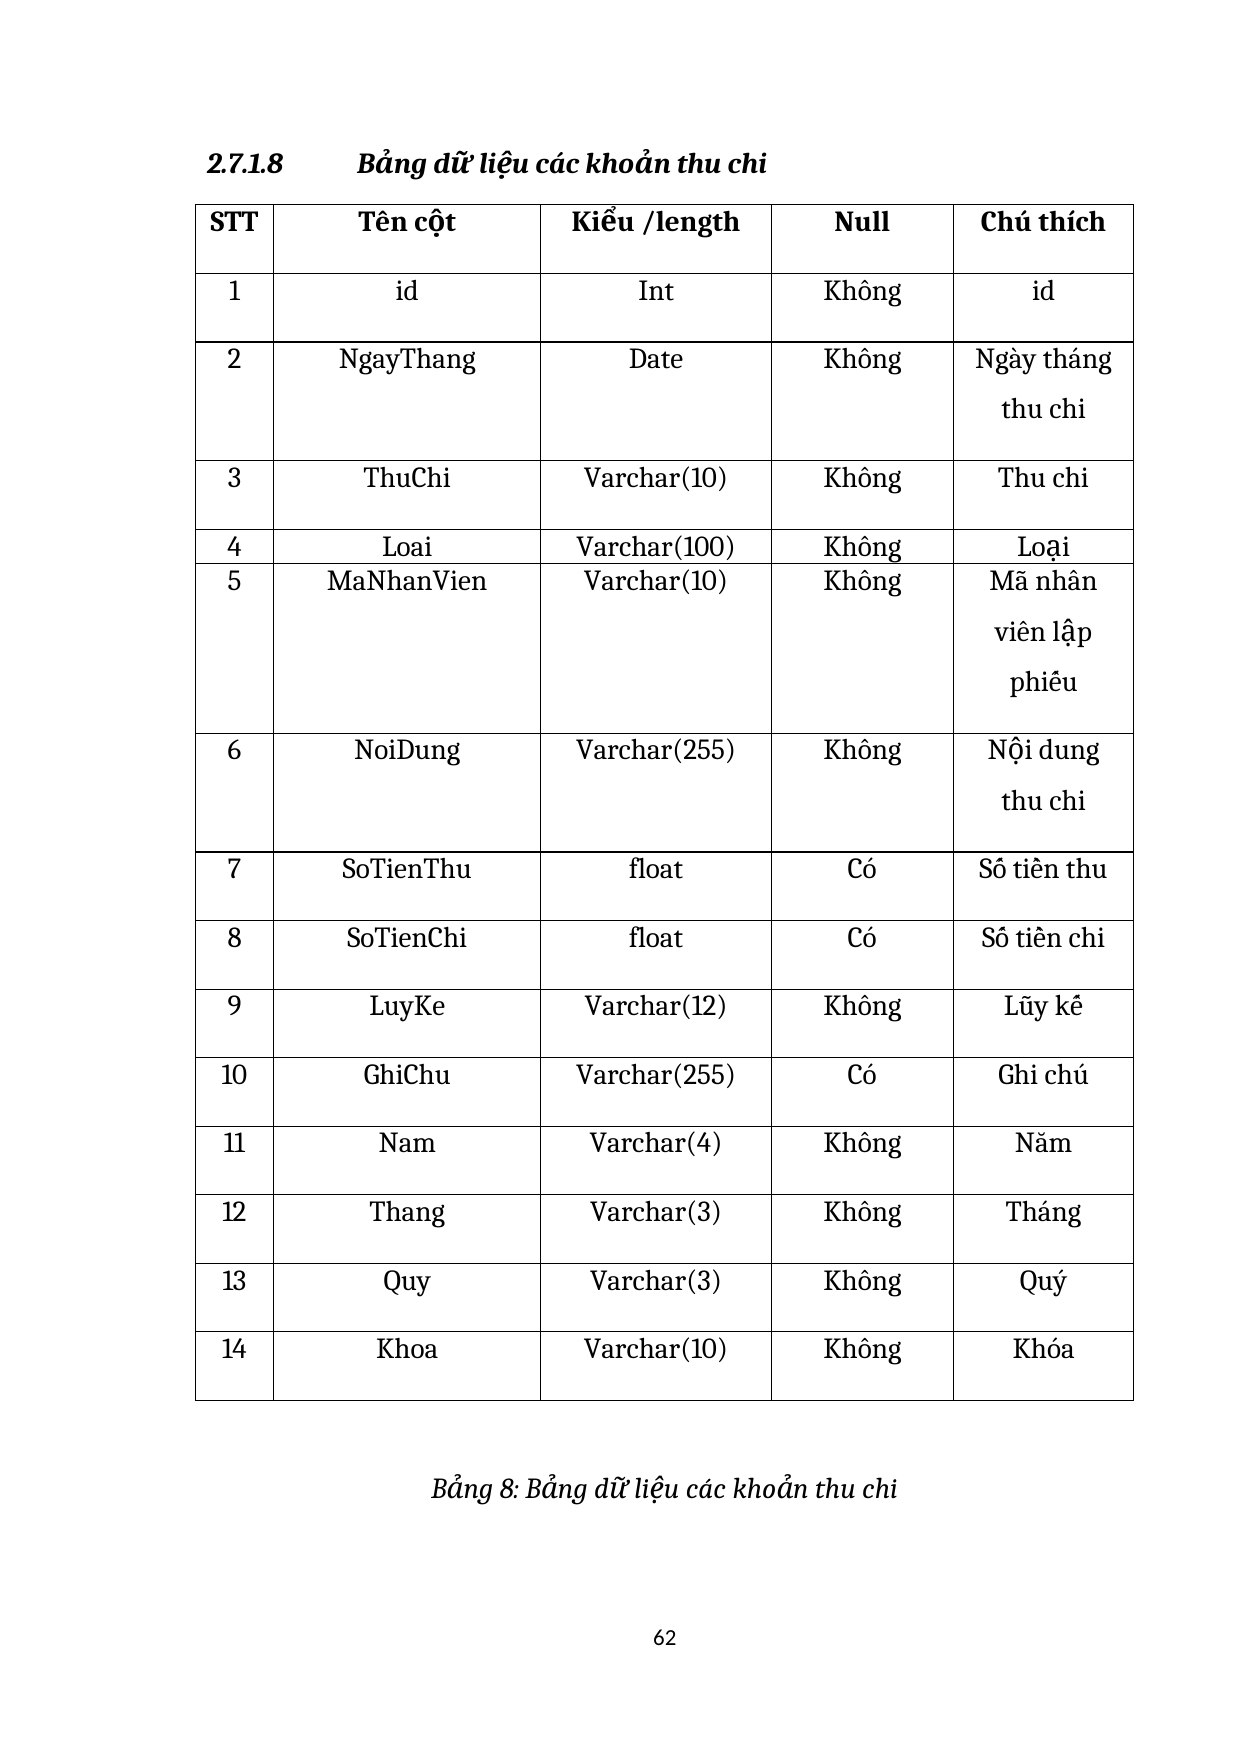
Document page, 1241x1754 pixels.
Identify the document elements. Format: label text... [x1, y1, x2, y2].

table_cell MaNhanVien [274, 564, 540, 732]
table_cell Khoa [274, 1332, 540, 1400]
table_cell 4 [196, 530, 273, 563]
table_cell 1 [196, 274, 273, 341]
table_cell ThuChi [274, 461, 540, 529]
table_cell Varchar(10) [541, 1332, 771, 1400]
table_cell NgayThang [274, 343, 540, 460]
table_cell Tháng [954, 1195, 1133, 1263]
table_cell 11 [196, 1127, 273, 1194]
table_cell Varchar(100) [541, 530, 771, 563]
table_cell Varchar(12) [541, 990, 771, 1057]
table_cell Không [772, 990, 953, 1057]
table_cell id [274, 274, 540, 341]
table_cell 9 [196, 990, 273, 1057]
table_cell SoTienThu [274, 853, 540, 920]
table_cell Khóa [954, 1332, 1133, 1400]
table_cell Có [772, 853, 953, 920]
table_cell Không [772, 343, 953, 460]
table_cell Không [772, 461, 953, 529]
table_cell Có [772, 921, 953, 988]
table_cell Ghi chú [954, 1058, 1133, 1126]
table_cell 8 [196, 921, 273, 988]
table_cell Không [772, 1264, 953, 1331]
subtitle Bảng dữ liệu các khoản thu chi [207, 148, 1122, 181]
table_cell GhiChu [274, 1058, 540, 1126]
table_cell Không [772, 530, 953, 563]
table_cell 6 [196, 734, 273, 851]
table_cell Không [772, 734, 953, 851]
table_cell Varchar(3) [541, 1264, 771, 1331]
table_cell Nam [274, 1127, 540, 1194]
table_cell Có [772, 1058, 953, 1126]
table_header STT [196, 205, 273, 273]
table_cell Không [772, 564, 953, 732]
table_cell 3 [196, 461, 273, 529]
table_cell 13 [196, 1264, 273, 1331]
table_cell Không [772, 1332, 953, 1400]
table_header Null [772, 205, 953, 273]
table_cell Varchar(10) [541, 564, 771, 732]
table_cell Varchar(4) [541, 1127, 771, 1194]
table_cell Không [772, 1127, 953, 1194]
table_cell Thang [274, 1195, 540, 1263]
table_cell Nội dung thu chi [954, 734, 1133, 851]
table_cell 14 [196, 1332, 273, 1400]
table_cell Không [772, 1195, 953, 1263]
table_cell float [541, 853, 771, 920]
table_cell Quý [954, 1264, 1133, 1331]
table_cell Thu chi [954, 461, 1133, 529]
table_cell Mã nhân viên lập phiếu [954, 564, 1133, 732]
table_cell Varchar(3) [541, 1195, 771, 1263]
table_cell NoiDung [274, 734, 540, 851]
text Bảng 8: Bảng dữ liệu các khoản thu chi [207, 1472, 1122, 1505]
table_cell Ngày tháng thu chi [954, 343, 1133, 460]
table_cell Loai [274, 530, 540, 563]
table_header Tên cột [274, 205, 540, 273]
table_cell Varchar(255) [541, 734, 771, 851]
table_cell Quy [274, 1264, 540, 1331]
table_cell Lũy kế [954, 990, 1133, 1057]
table_cell 12 [196, 1195, 273, 1263]
table_cell Varchar(255) [541, 1058, 771, 1126]
table_cell Số tiền chi [954, 921, 1133, 988]
table_cell 5 [196, 564, 273, 732]
table_header Chú thích [954, 205, 1133, 273]
table_cell Varchar(10) [541, 461, 771, 529]
table_cell 7 [196, 853, 273, 920]
table_cell 2 [196, 343, 273, 460]
table_cell Năm [954, 1127, 1133, 1194]
table_cell id [954, 274, 1133, 341]
table_cell Date [541, 343, 771, 460]
table_cell Số tiền thu [954, 853, 1133, 920]
table_cell LuyKe [274, 990, 540, 1057]
table_cell float [541, 921, 771, 988]
table_cell SoTienChi [274, 921, 540, 988]
table_header Kiểu /length [541, 205, 771, 273]
table_cell Không [772, 274, 953, 341]
table_cell Int [541, 274, 771, 341]
table_cell 10 [196, 1058, 273, 1126]
table_cell Loại [954, 530, 1133, 563]
